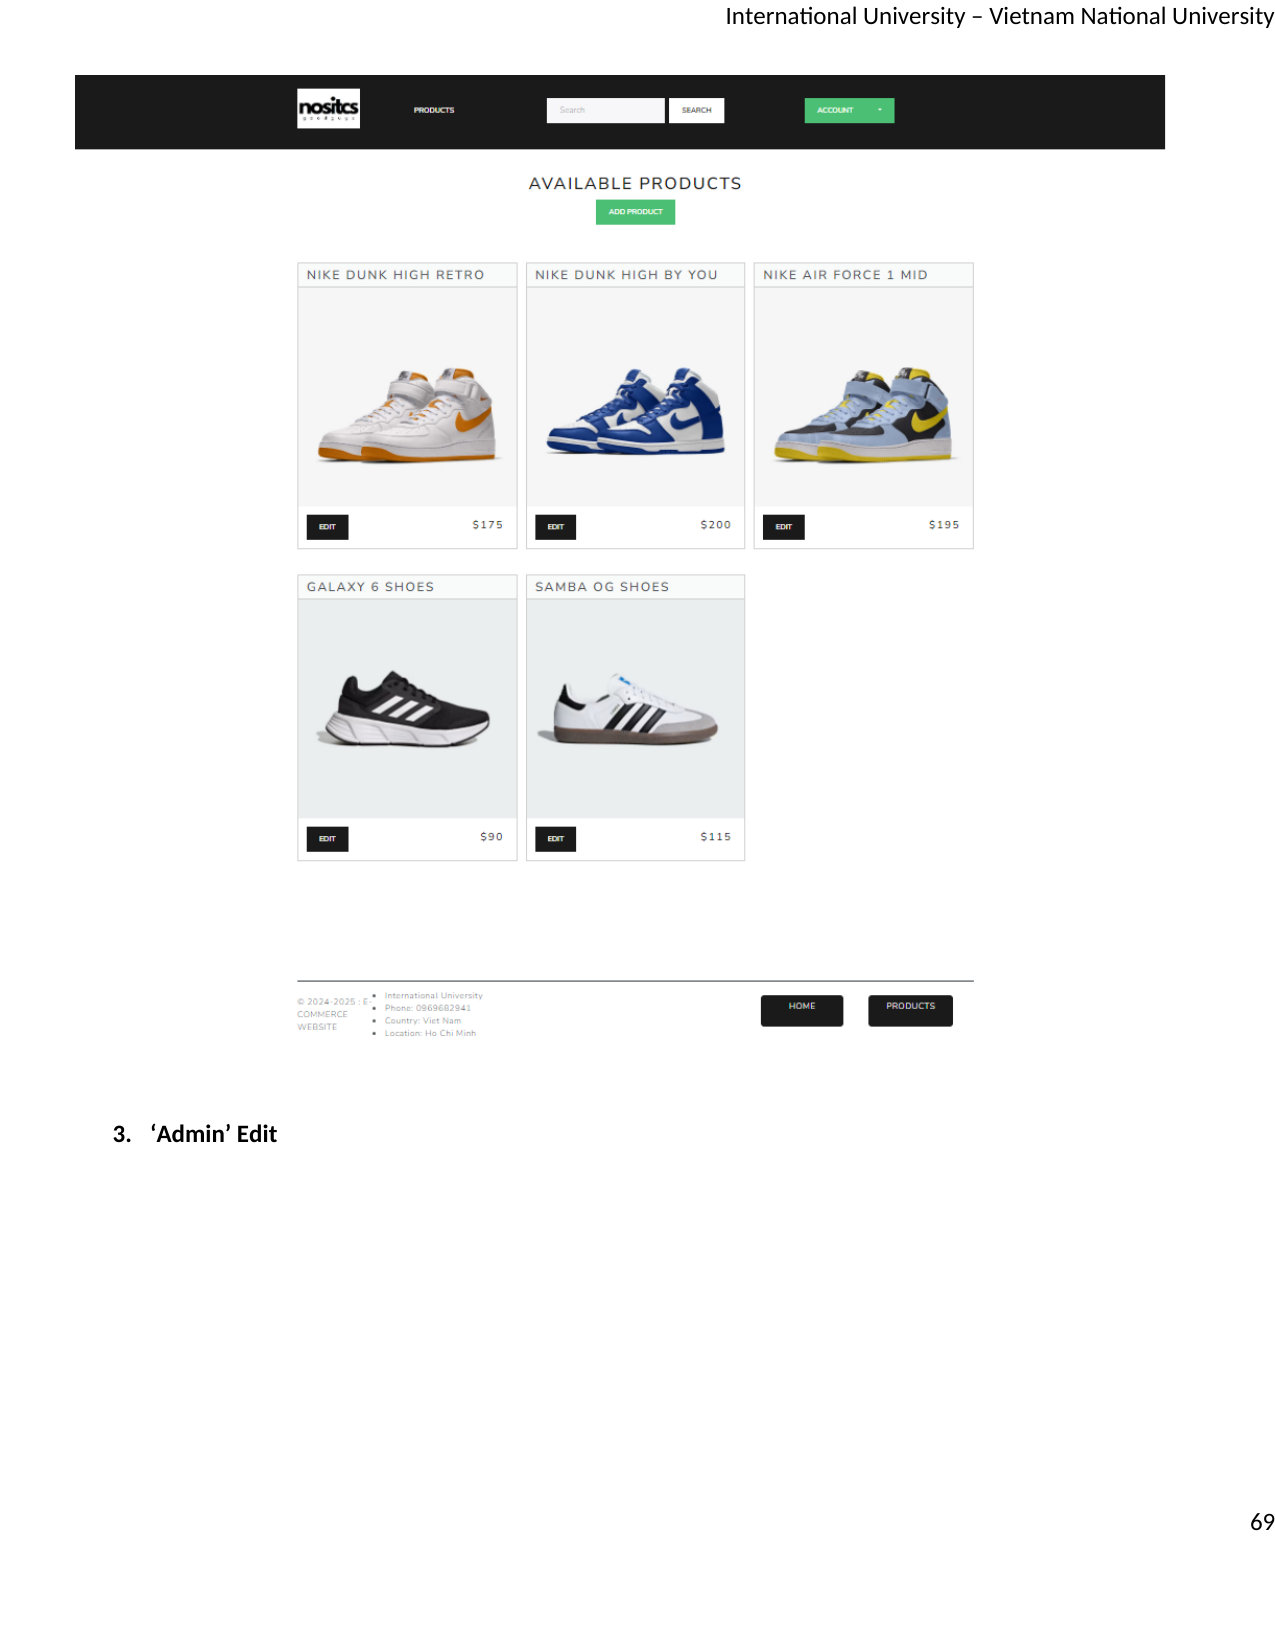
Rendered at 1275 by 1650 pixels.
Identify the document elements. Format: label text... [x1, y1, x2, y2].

picture [75, 75, 1166, 1057]
list ‘Admin’ Edit [112, 1118, 1275, 1148]
